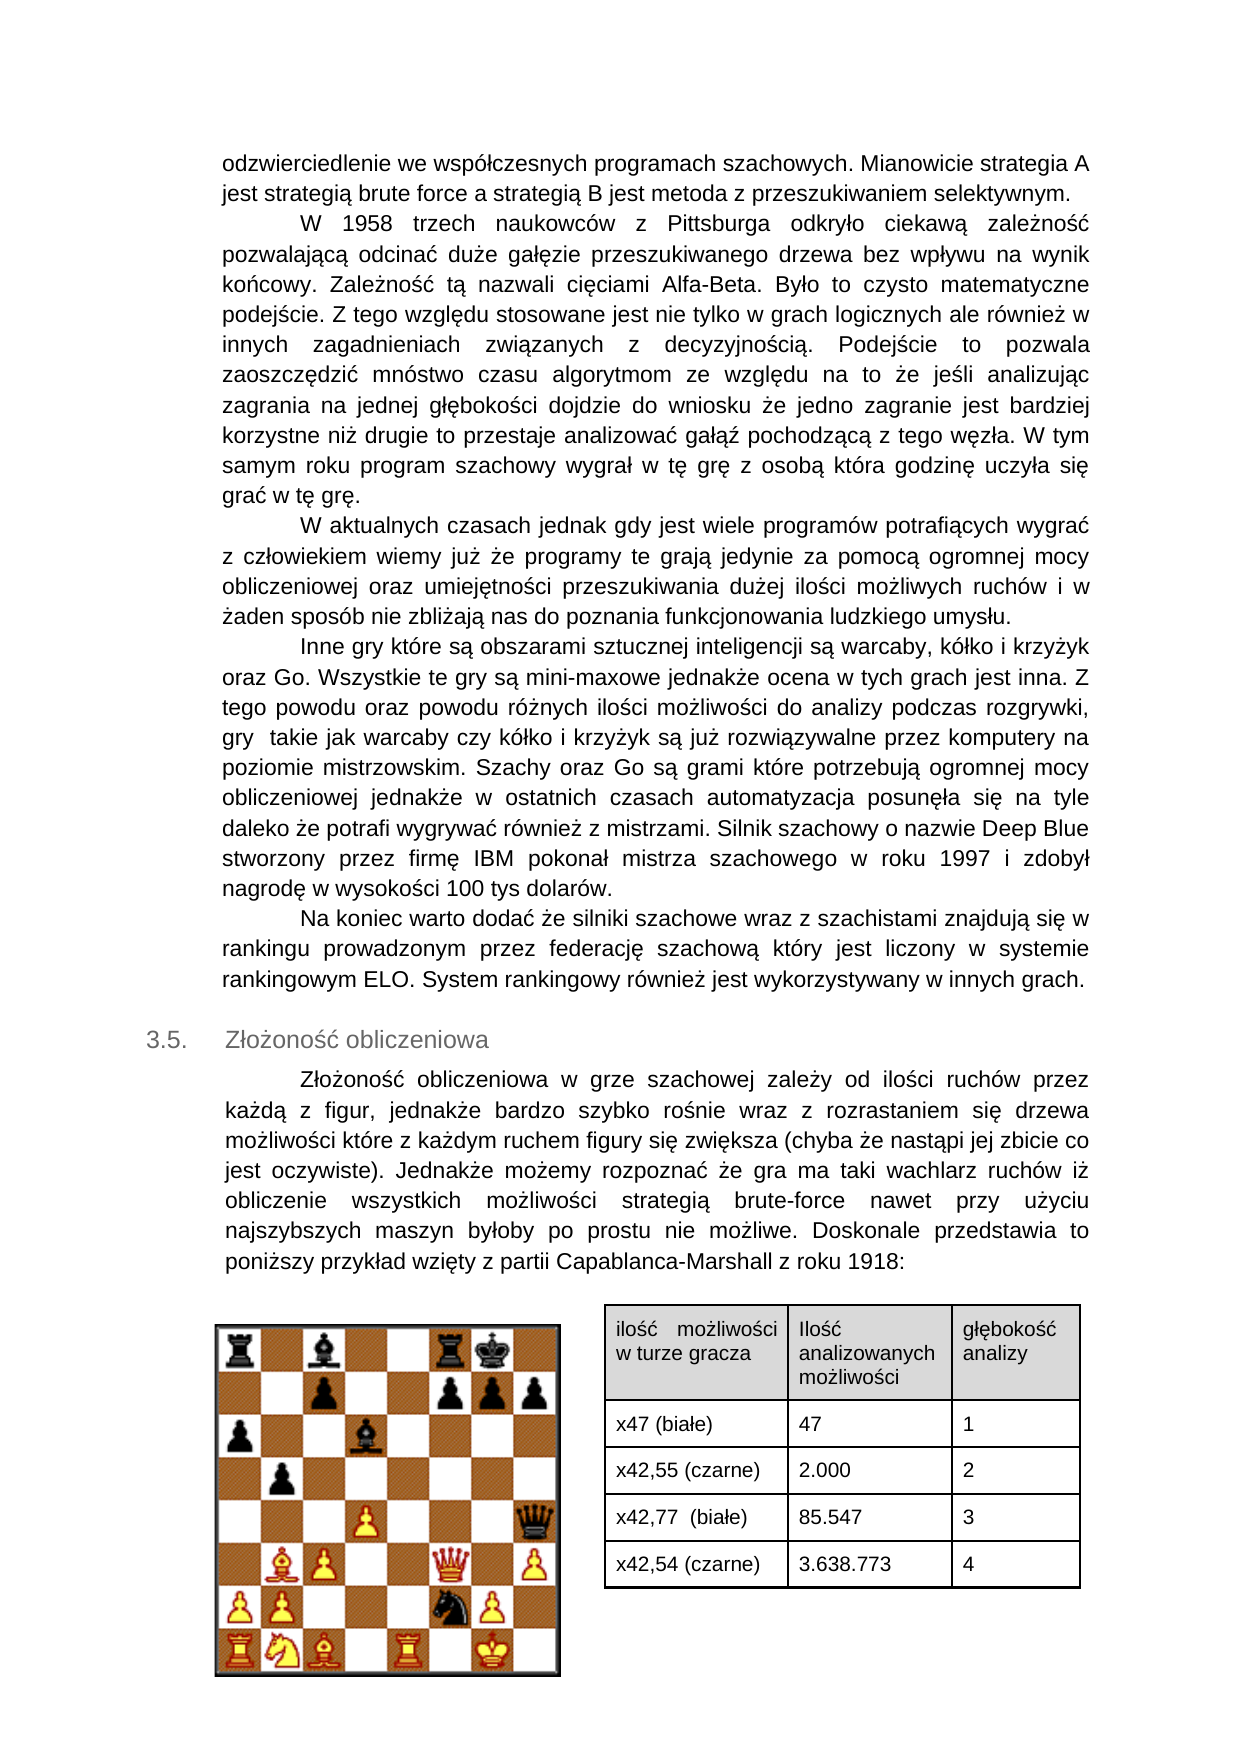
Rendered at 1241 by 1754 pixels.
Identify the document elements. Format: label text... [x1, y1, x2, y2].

table_cell x42,77 (białe) [606, 1495, 787, 1539]
text W aktualnych czasach jednak gdy jest wiele programów potrafiących wygrać z człowiekiem wiemy już że programy te grają jedynie za pomocą ogromnej mocy obliczeniowej oraz umiejętności przeszukiwania dużej ilości możliwych ruchów i w żaden sposób nie zbliżają nas do poznania funkcjonowania ludzkiego umysłu. [222, 512, 1090, 629]
table_cell x42,54 (czarne) [606, 1542, 787, 1586]
table_cell 4 [953, 1542, 1079, 1586]
table_cell 3 [953, 1495, 1079, 1539]
table_header Ilość analizowanych możliwości [789, 1306, 951, 1399]
table_cell 47 [789, 1401, 951, 1446]
table_cell 2.000 [789, 1448, 951, 1493]
subtitle Złożoność obliczeniowa [187, 1025, 1090, 1054]
text Inne gry które są obszarami sztucznej inteligencji są warcaby, kółko i krzyżyk oraz Go. Wszystkie te gry są mini-maxowe jednakże ocena w tych grach jest inna. Z tego powodu oraz powodu różnych ilości możliwości do analizy podczas rozgrywki, gry takie jak warcaby czy kółko i krzyżyk są już rozwiązywalne przez komputery na poziomie mistrzowskim. Szachy oraz Go są grami które potrzebują ogromnej mocy obliczeniowej jednakże w ostatnich czasach automatyzacja posunęła się na tyle daleko że potrafi wygrywać również z mistrzami. Silnik szachowy o nazwie Deep Blue stworzony przez firmę IBM pokonał mistrza szachowego w roku 1997 i zdobył nagrodę w wysokości 100 tys dolarów. [222, 633, 1090, 901]
table_cell 1 [953, 1401, 1079, 1446]
table_header głębokość analizy [953, 1306, 1079, 1399]
table_header ilość możliwości w turze gracza [606, 1306, 787, 1399]
text Na koniec warto dodać że silniki szachowe wraz z szachistami znajdują się w rankingu prowadzonym przez federację szachową który jest liczony w systemie rankingowym ELO. System rankingowy również jest wykorzystywany w innych grach. [222, 905, 1090, 992]
picture [214, 1324, 561, 1677]
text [222, 150, 1090, 207]
table_cell 85.547 [789, 1495, 951, 1539]
text W 1958 trzech naukowców z Pittsburga odkryło ciekawą zależność pozwalającą odcinać duże gałęzie przeszukiwanego drzewa bez wpływu na wynik końcowy. Zależność tą nazwali cięciami Alfa-Beta. Było to czysto matematyczne podejście. Z tego względu stosowane jest nie tylko w grach logicznych ale również w innych zagadnieniach związanych z decyzyjnością. Podejście to pozwala zaoszczędzić mnóstwo czasu algorytmom ze względu na to że jeśli analizując zagrania na jednej głębokości dojdzie do wniosku że jedno zagranie jest bardziej korzystne niż drugie to przestaje analizować gałąź pochodzącą z tego węzła. W tym samym roku program szachowy wygrał w tę grę z osobą która godzinę uczyła się grać w tę grę. [222, 210, 1090, 509]
table_cell 2 [953, 1448, 1079, 1493]
table_cell 3.638.773 [789, 1542, 951, 1586]
table_cell x47 (białe) [606, 1401, 787, 1446]
table_cell x42,55 (czarne) [606, 1448, 787, 1493]
text Złożoność obliczeniowa w grze szachowej zależy od ilości ruchów przez każdą z figur, jednakże bardzo szybko rośnie wraz z rozrastaniem się drzewa możliwości które z każdym ruchem figury się zwiększa (chyba że nastąpi jej zbicie co jest oczywiste). Jednakże możemy rozpoznać że gra ma taki wachlarz ruchów iż obliczenie wszystkich możliwości strategią brute-force nawet przy użyciu najszybszych maszyn byłoby po prostu nie możliwe. Doskonale przedstawia to poniższy przykład wzięty z partii Capablanca-Marshall z roku 1918: [225, 1066, 1090, 1274]
